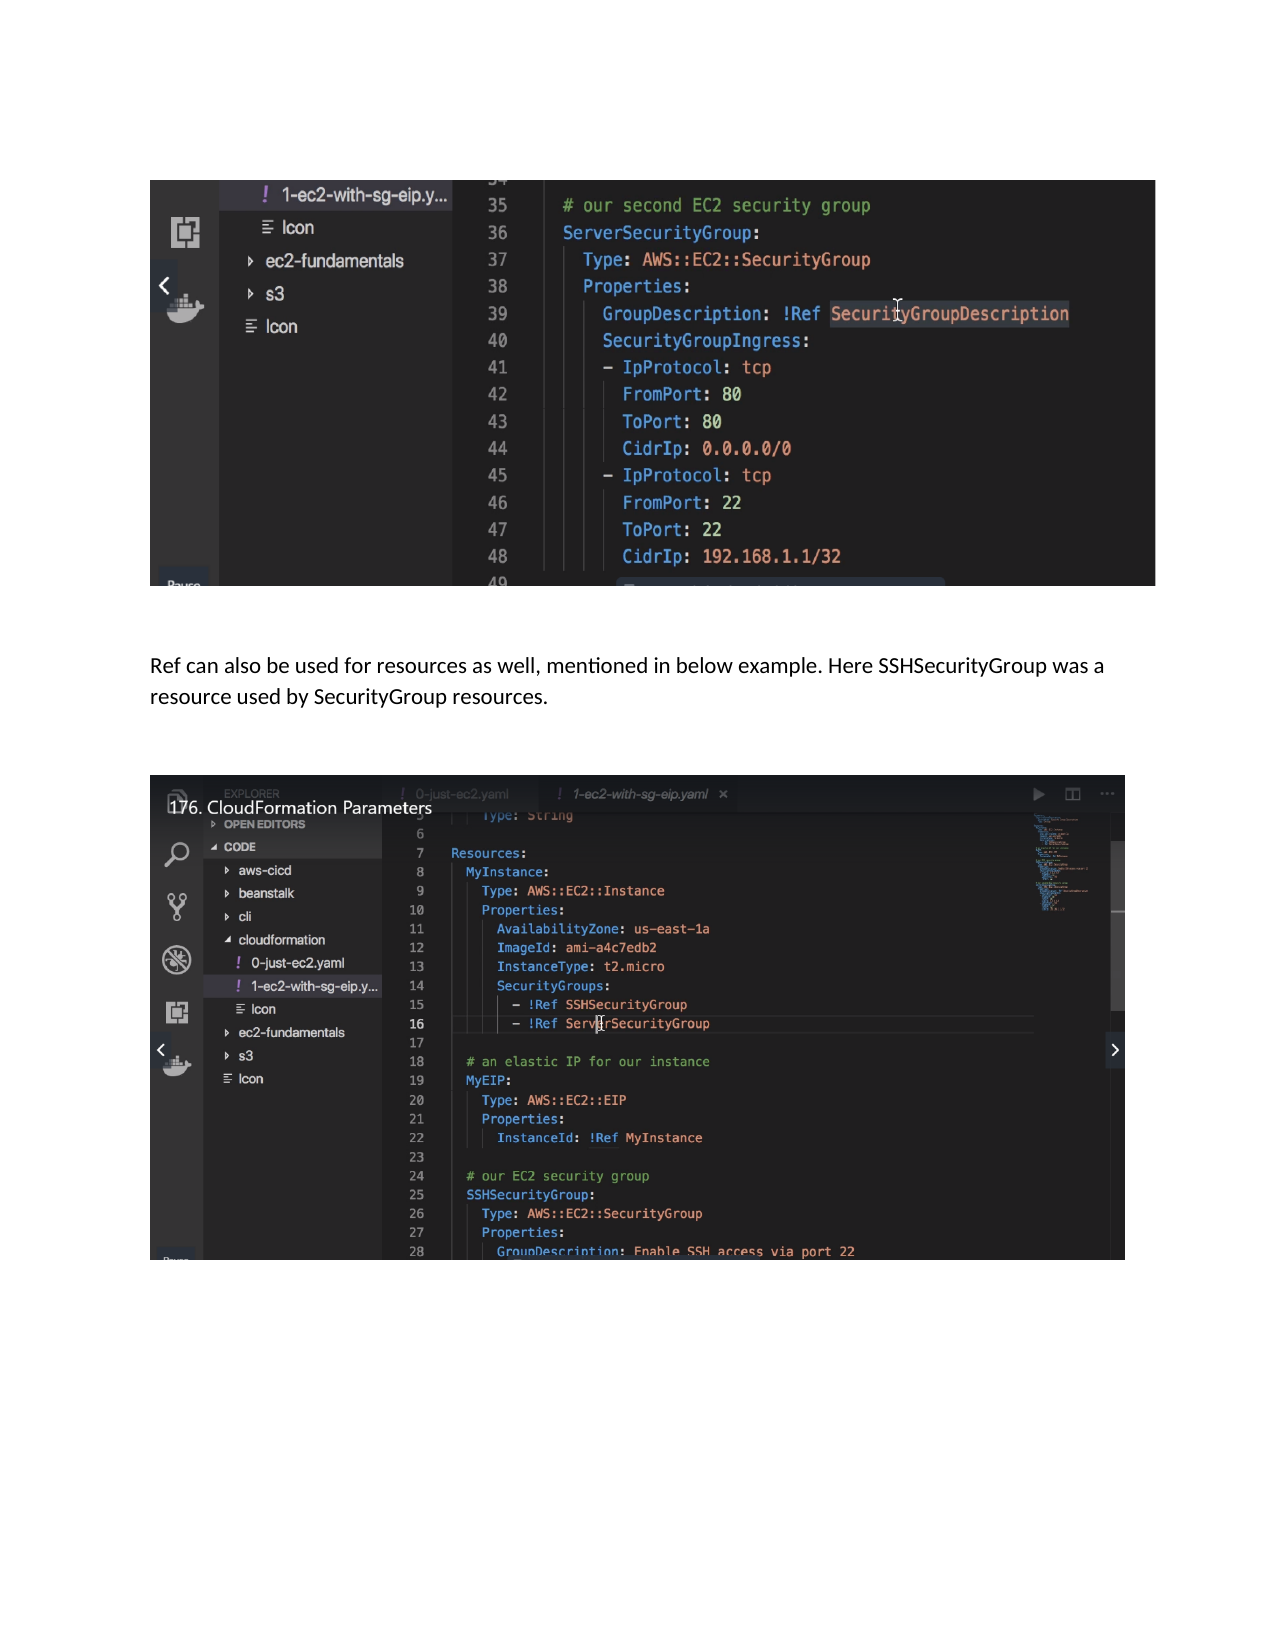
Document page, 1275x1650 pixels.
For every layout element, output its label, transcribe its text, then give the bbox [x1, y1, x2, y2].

picture [150, 180, 1156, 586]
picture [150, 775, 1125, 1260]
text Ref can also be used for resources as well, mentioned in below example. Here SSHSecurityGroup was a resource used by SecurityGroup resources. [150, 652, 1125, 710]
